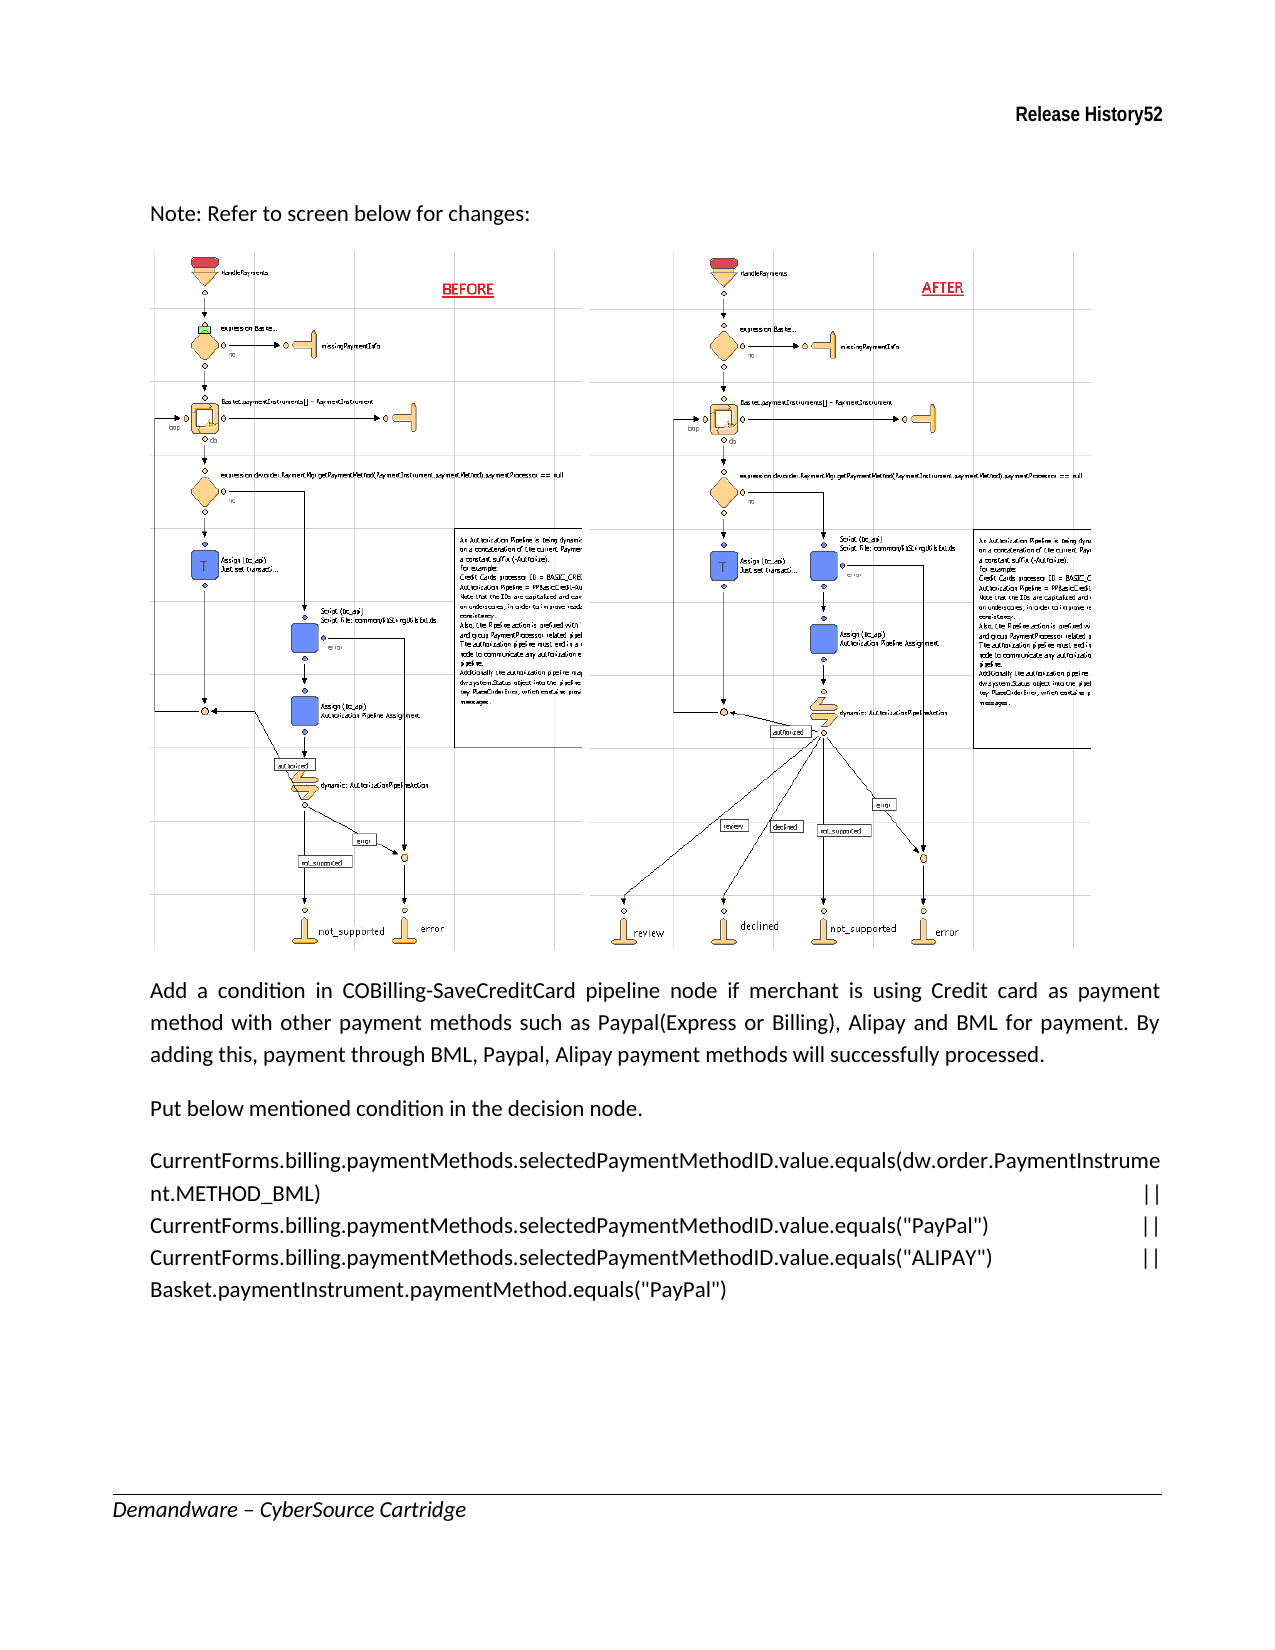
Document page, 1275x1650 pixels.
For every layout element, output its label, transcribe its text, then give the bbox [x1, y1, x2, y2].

text Note: Refer to screen below for changes: [150, 199, 1162, 227]
text Add a condition in COBilling-SaveCreditCard pipeline node if merchant is using Credit card as payment method with other payment methods such as Paypal(Express or Billing), Alipay and BML for payment. By adding this, payment through BML, Paypal, Alipay payment methods will successfully processed. [150, 976, 1162, 1069]
picture [150, 251, 1104, 952]
text CurrentForms.billing.paymentMethods.selectedPaymentMethodID.value.equals(dw.order.PaymentInstrument.METHOD_BML) || CurrentForms.billing.paymentMethods.selectedPaymentMethodID.value.equals("PayPal") || CurrentForms.billing.paymentMethods.selectedPaymentMethodID.value.equals("ALIPAY") || Basket.paymentInstrument.paymentMethod.equals("PayPal") [150, 1147, 1162, 1303]
text Put below mentioned condition in the decision node. [150, 1094, 1162, 1122]
